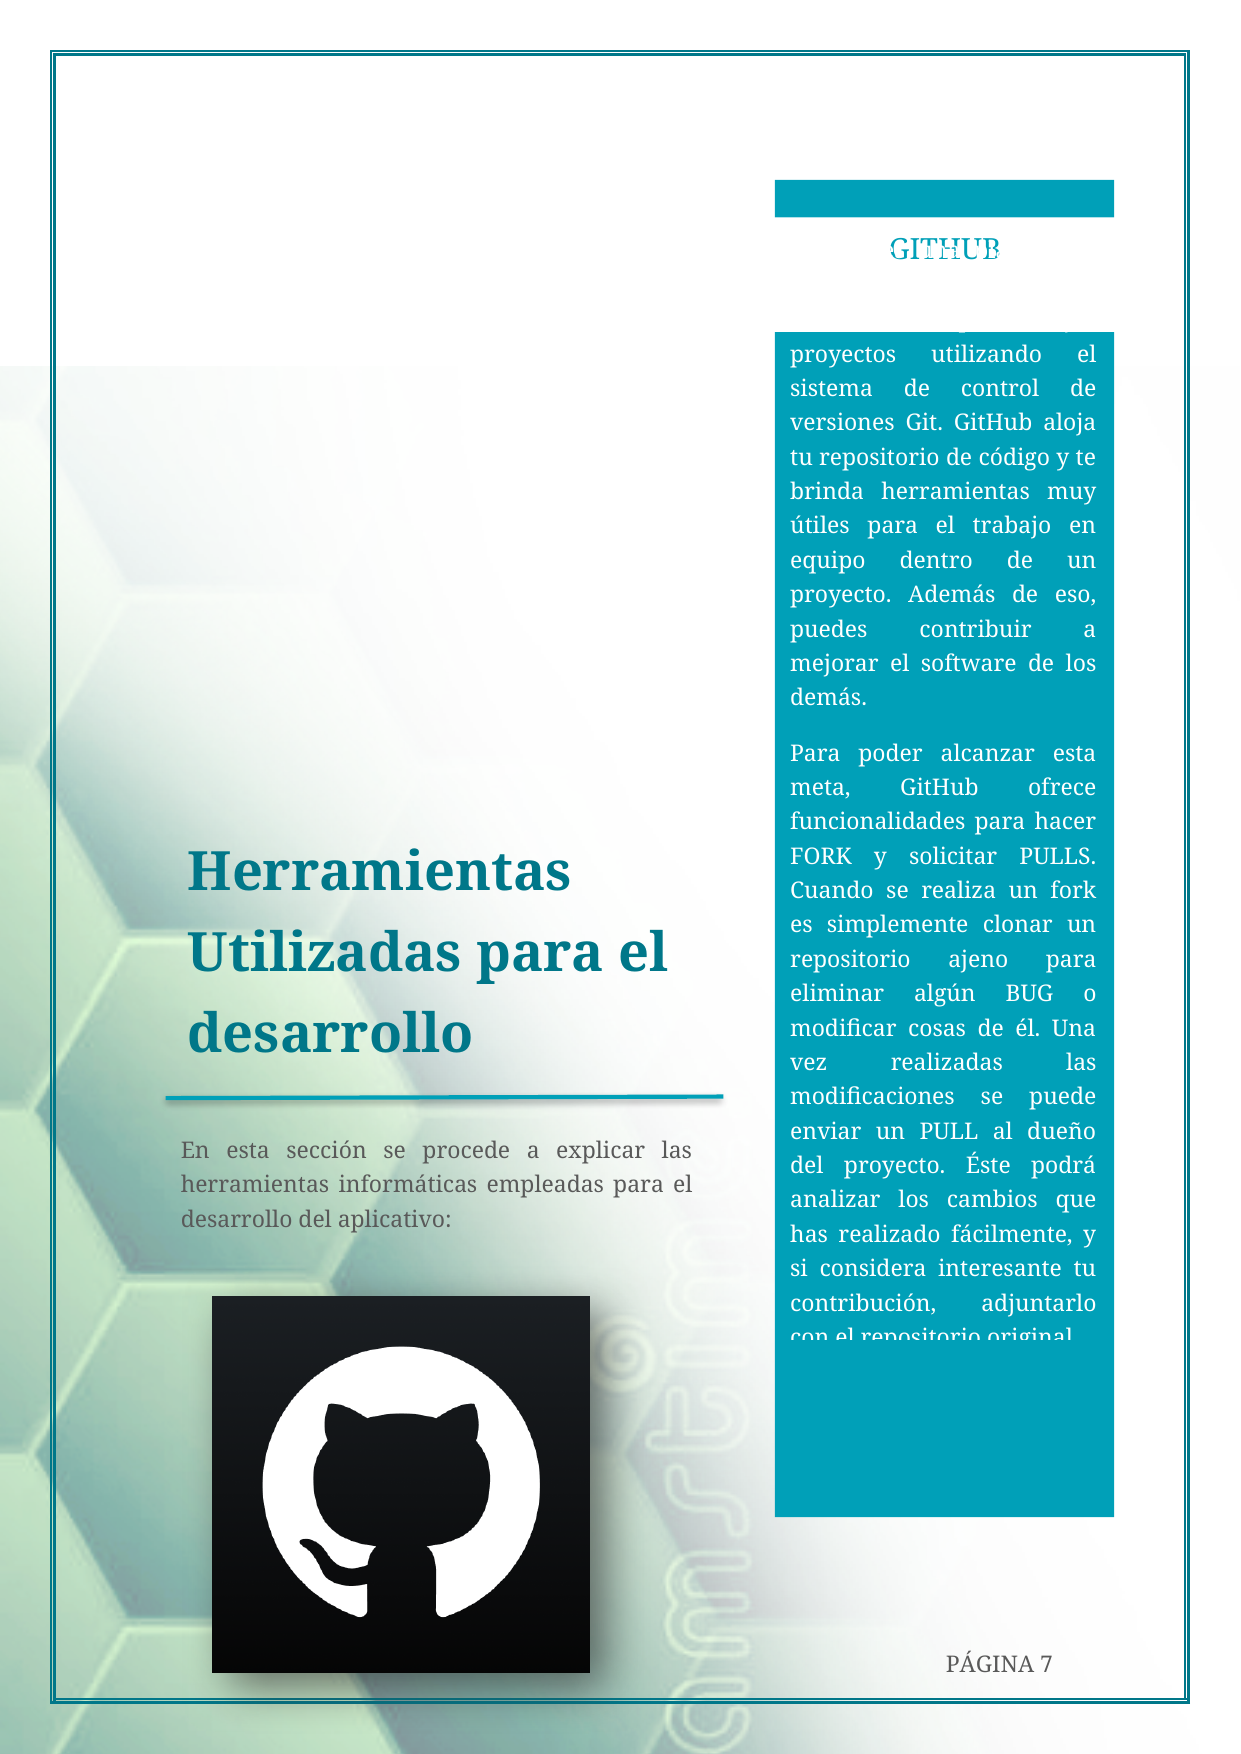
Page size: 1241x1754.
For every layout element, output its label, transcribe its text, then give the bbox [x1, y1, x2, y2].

picture [56, 366, 1184, 1698]
picture [0, 366, 1241, 1754]
subtitle Herramientas Utilizadas para el desarrollo [187, 833, 774, 1069]
